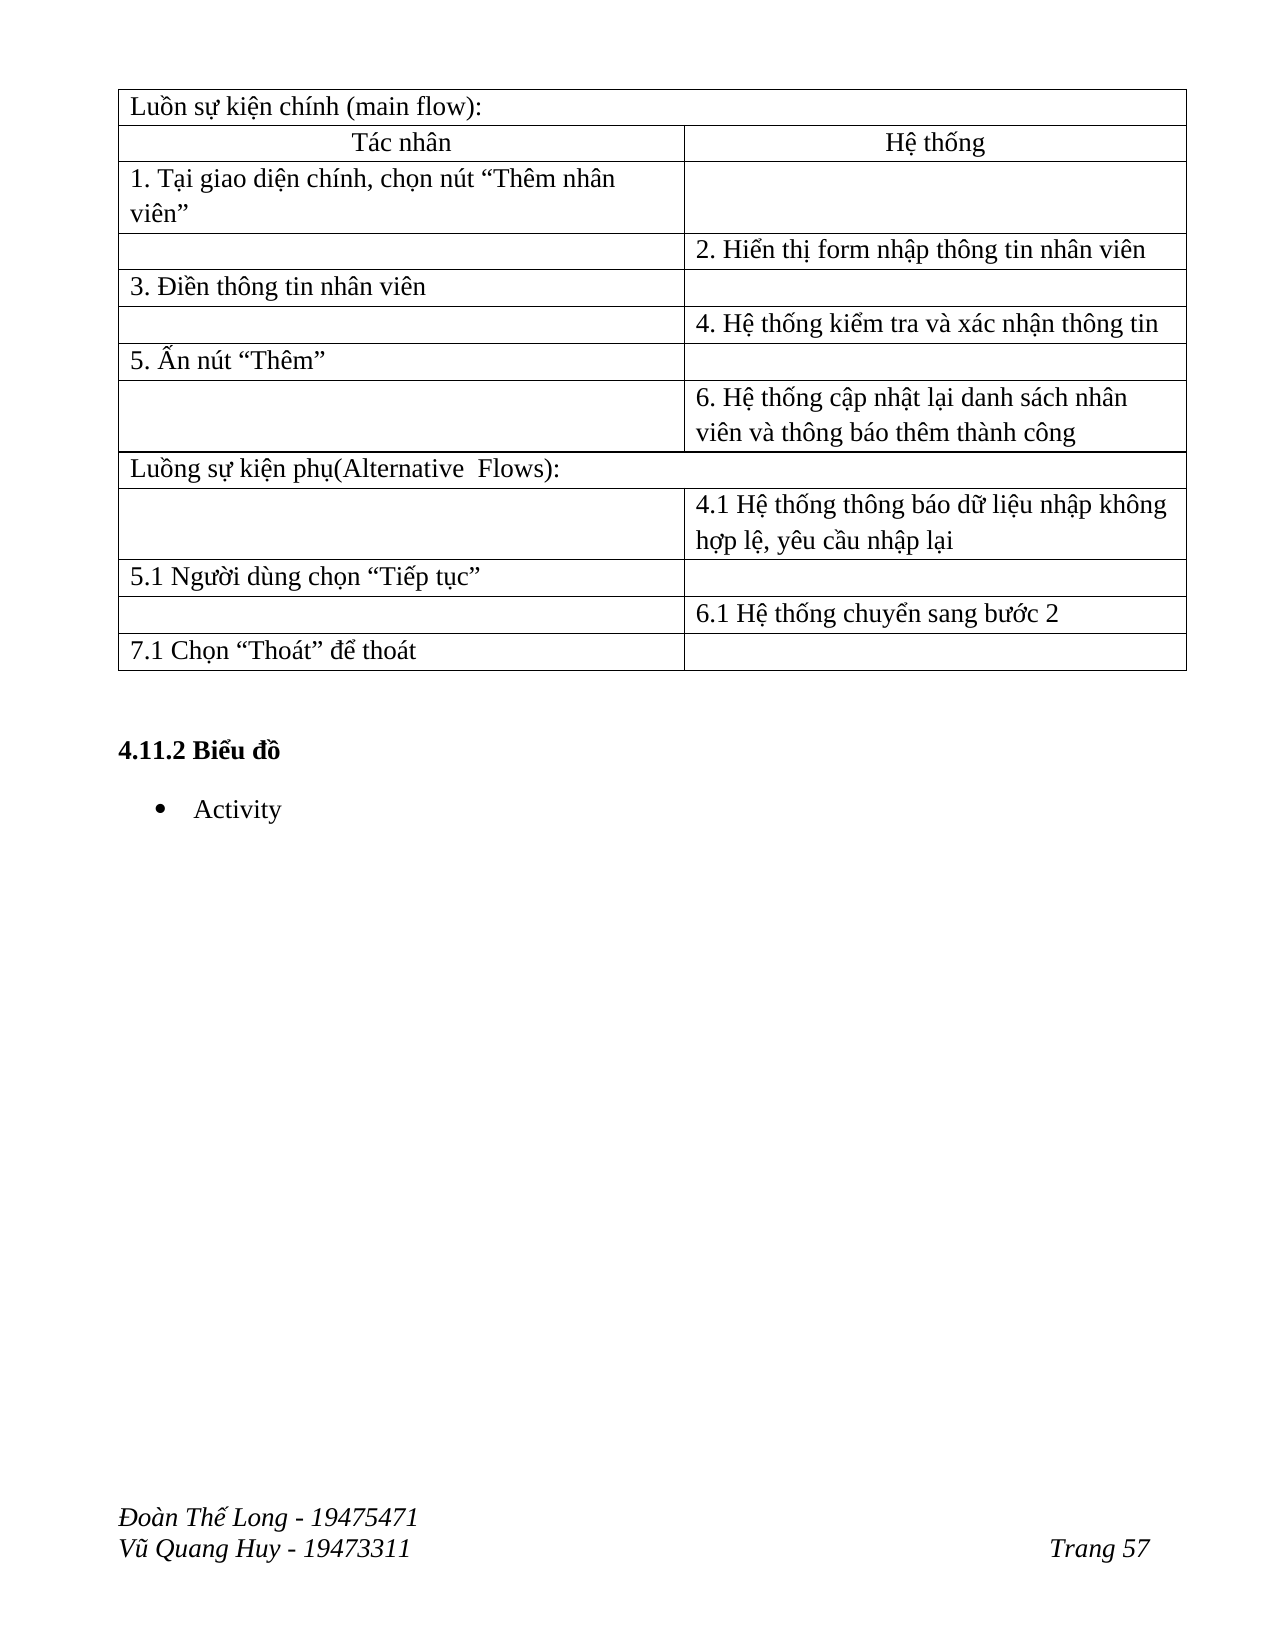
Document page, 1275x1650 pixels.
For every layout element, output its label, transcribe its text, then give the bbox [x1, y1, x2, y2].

table_cell 2. Hiển thị form nhập thông tin nhân viên [685, 234, 1186, 269]
subtitle 4.11.2 Biểu đồ [118, 734, 1186, 765]
table_cell 5. Ấn nút “Thêm” [119, 344, 684, 379]
table_cell [119, 307, 684, 343]
table_cell 7.1 Chọn “Thoát” để thoát [119, 634, 684, 669]
table_cell [685, 162, 1186, 232]
table_cell 4.1 Hệ thống thông báo dữ liệu nhập không hợp lệ, yêu cầu nhập lại [685, 489, 1186, 559]
table_cell [685, 560, 1186, 596]
table_cell 6.1 Hệ thống chuyển sang bước 2 [685, 597, 1186, 633]
table_cell Tác nhân [119, 126, 684, 161]
table_cell [685, 344, 1186, 379]
table_cell 4. Hệ thống kiểm tra và xác nhận thông tin [685, 307, 1186, 343]
list Activity [156, 793, 1186, 824]
table_cell [119, 597, 684, 633]
table_cell Hệ thống [685, 126, 1186, 161]
table_cell [685, 270, 1186, 306]
table_cell 5.1 Người dùng chọn “Tiếp tục” [119, 560, 684, 596]
table_cell [119, 489, 684, 559]
table_cell 6. Hệ thống cập nhật lại danh sách nhân viên và thông báo thêm thành công [685, 381, 1186, 451]
table_cell [119, 381, 684, 451]
table_cell 3. Điền thông tin nhân viên [119, 270, 684, 306]
table_cell [119, 234, 684, 269]
table_cell [685, 634, 1186, 669]
table_cell Luồn sự kiện chính (main flow): [119, 90, 1186, 125]
table_cell 1. Tại giao diện chính, chọn nút “Thêm nhân viên” [119, 162, 684, 232]
table_cell Luồng sự kiện phụ(Alternative Flows): [119, 453, 1186, 487]
